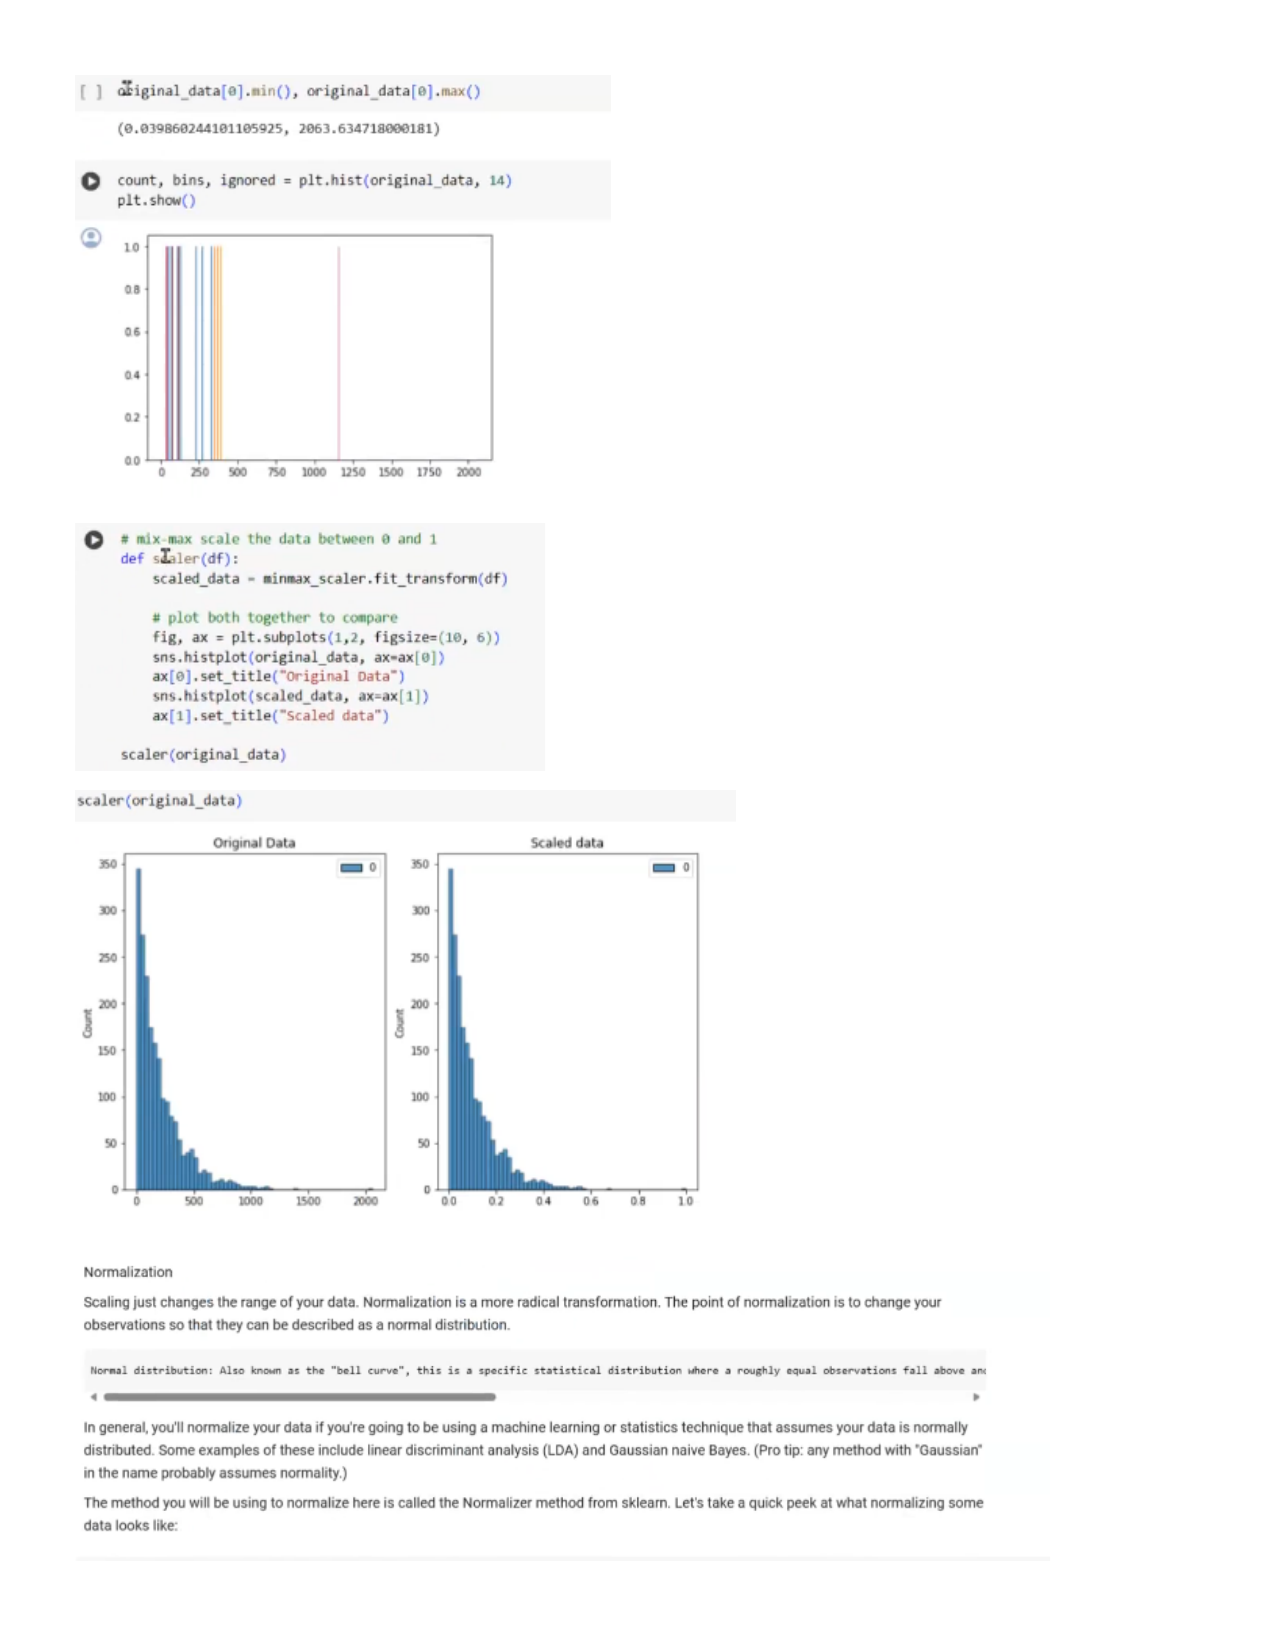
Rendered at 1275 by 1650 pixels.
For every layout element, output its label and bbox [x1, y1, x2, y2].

picture [75, 790, 736, 1236]
picture [75, 1254, 1050, 1561]
picture [75, 75, 611, 505]
picture [75, 523, 546, 771]
